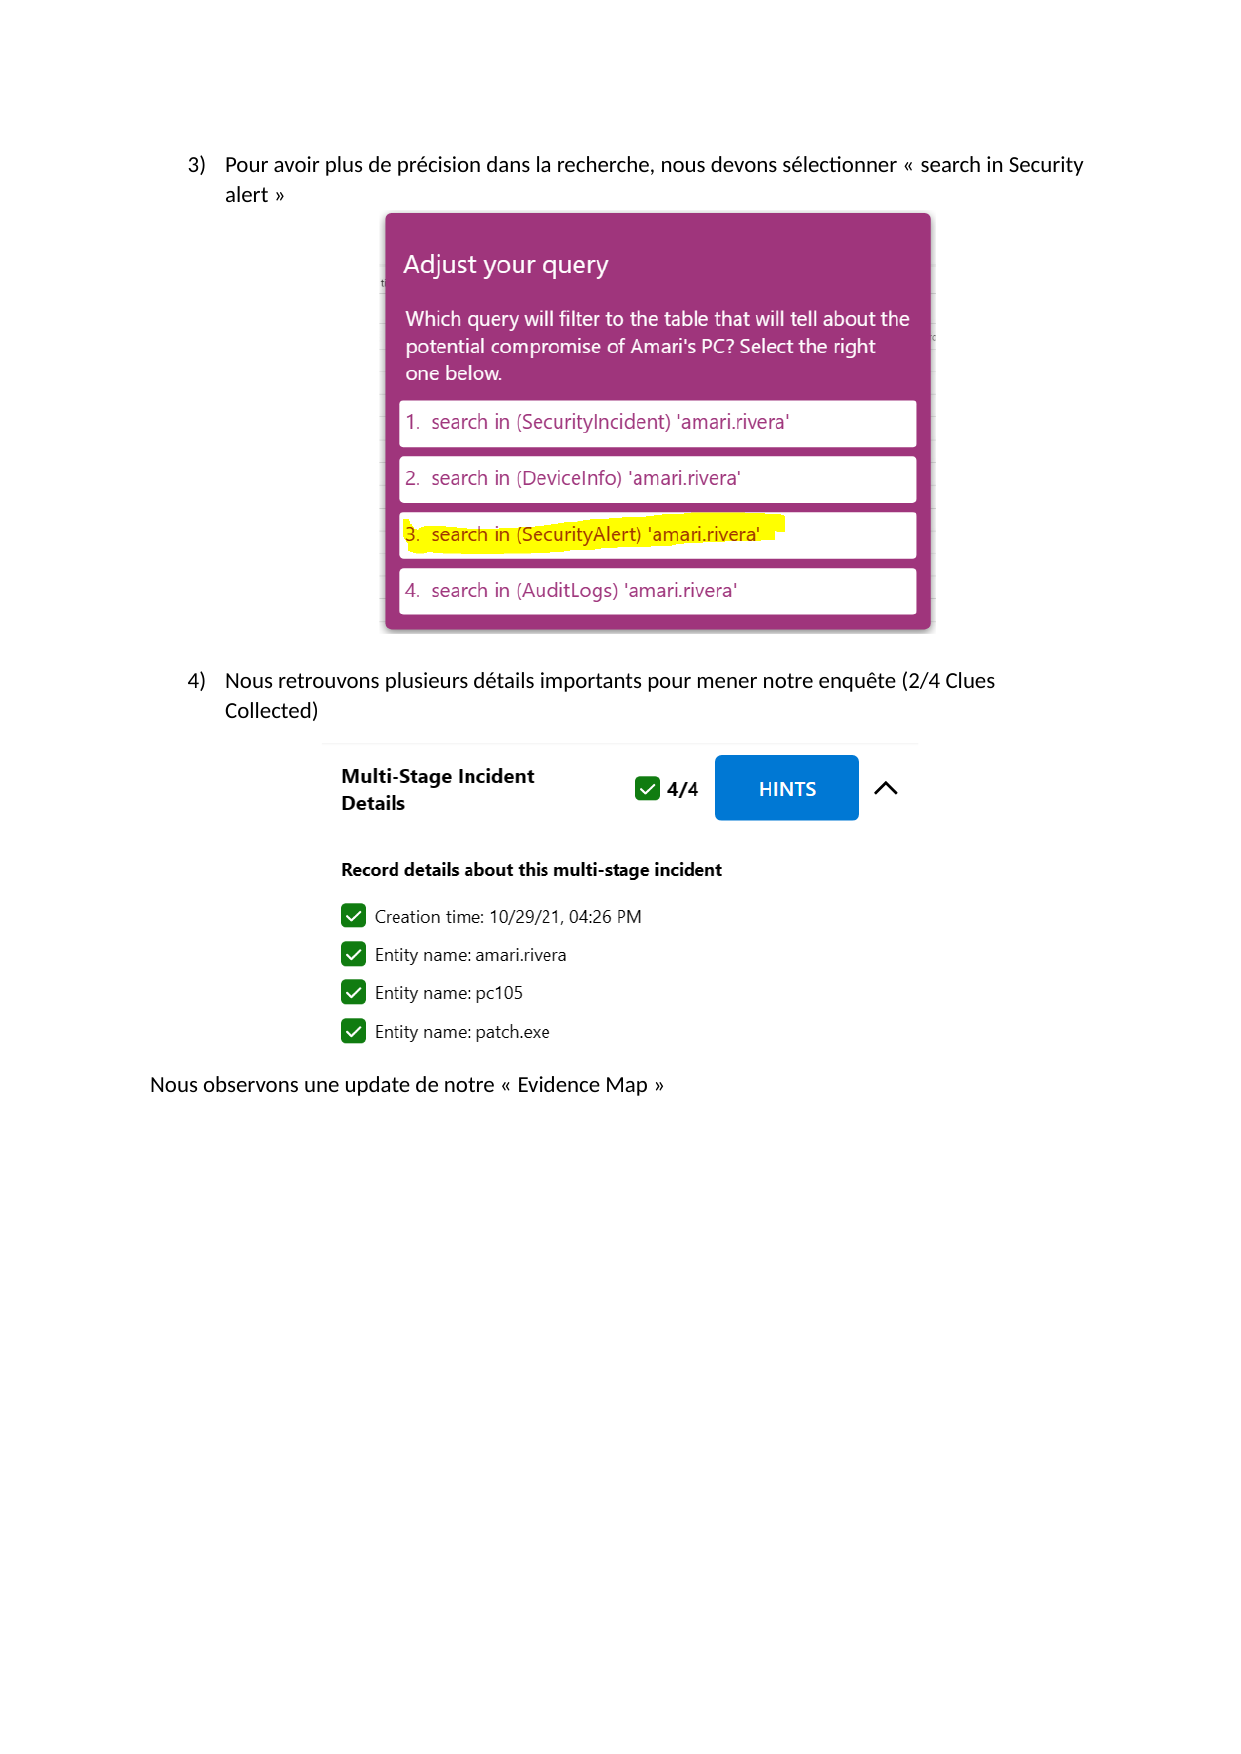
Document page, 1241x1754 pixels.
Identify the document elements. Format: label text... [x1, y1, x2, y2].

picture [321, 743, 919, 1052]
picture [379, 210, 936, 634]
text Nous observons une update de notre « Evidence Map » [150, 1070, 1090, 1098]
list Nous retrouvons plusieurs détails importants pour mener notre enquête (2/4 Clues Collected) [187, 666, 1090, 724]
list Pour avoir plus de précision dans la recherche, nous devons sélectionner « search in Security alert » [187, 150, 1090, 208]
